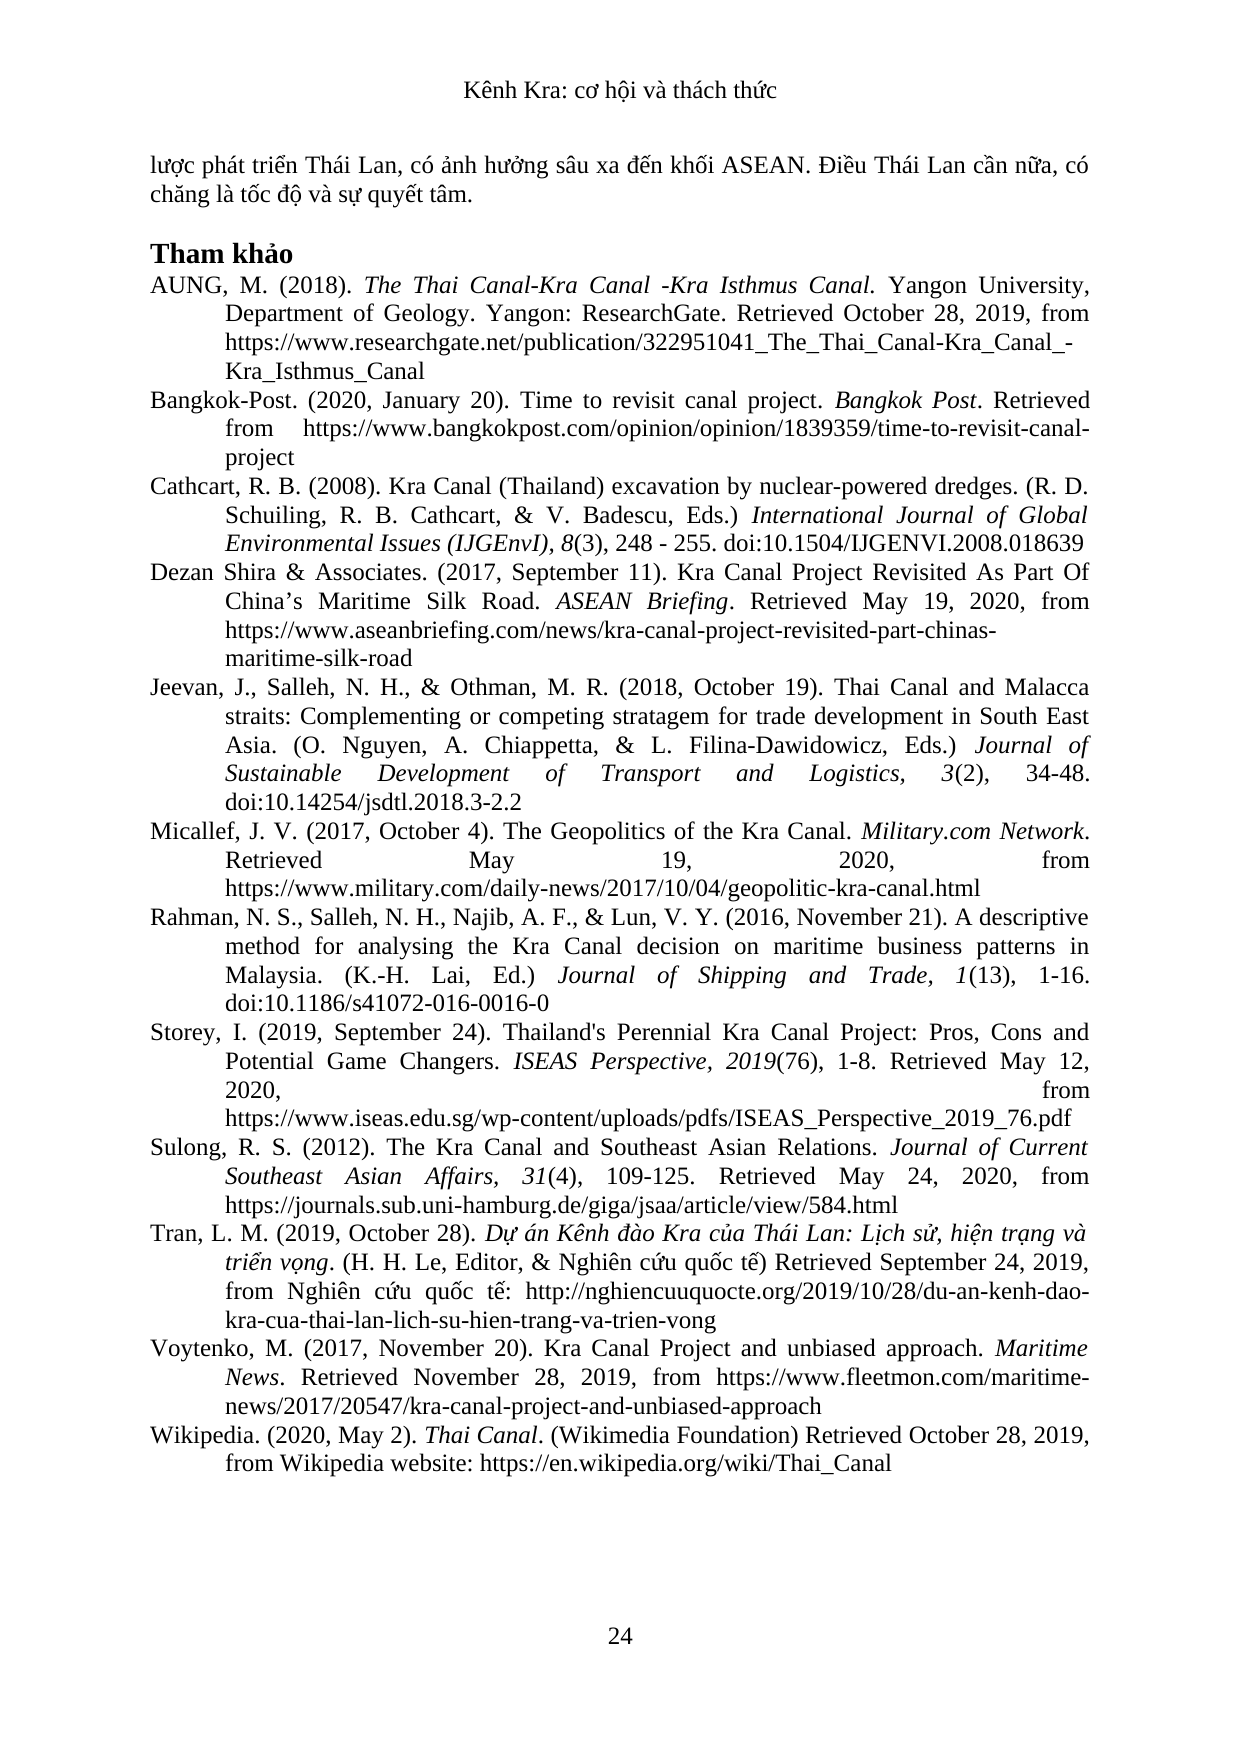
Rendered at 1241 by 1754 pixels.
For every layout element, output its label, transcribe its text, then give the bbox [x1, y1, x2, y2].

text Tham khảo [150, 236, 1090, 270]
text Sulong, R. S. (2012). The Kra Canal and Southeast Asian Relations. Journal of Current Southeast Asian Affairs, 31(4), 109-125. Retrieved May 24, 2020, from https://journals.sub.uni-hamburg.de/giga/jsaa/article/view/584.html [150, 1132, 1090, 1218]
text Voytenko, M. (2017, November 20). Kra Canal Project and unbiased approach. Maritime News. Retrieved November 28, 2019, from https://www.fleetmon.com/maritime-news/2017/20547/kra-canal-project-and-unbiased-approach [150, 1333, 1090, 1420]
text Storey, I. (2019, September 24). Thailand's Perennial Kra Canal Project: Pros, Cons and Potential Game Changers. ISEAS Perspective, 2019(76), 1-8. Retrieved May 12, 2020, from https://www.iseas.edu.sg/wp-content/uploads/pdfs/ISEAS_Perspective_2019_76.pdf [150, 1017, 1090, 1132]
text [150, 150, 1090, 207]
text Cathcart, R. B. (2008). Kra Canal (Thailand) excavation by nuclear-powered dredges. (R. D. Schuiling, R. B. Cathcart, & V. Badescu, Eds.) International Journal of Global Environmental Issues (IJGEnvI), 8(3), 248 - 255. doi:10.1504/IJGENVI.2008.018639 [150, 471, 1090, 557]
text Rahman, N. S., Salleh, N. H., Najib, A. F., & Lun, V. Y. (2016, November 21). A descriptive method for analysing the Kra Canal decision on maritime business patterns in Malaysia. (K.-H. Lai, Ed.) Journal of Shipping and Trade, 1(13), 1-16. doi:10.1186/s41072-016-0016-0 [150, 902, 1090, 1017]
text Jeevan, J., Salleh, N. H., & Othman, M. R. (2018, October 19). Thai Canal and Malacca straits: Complementing or competing stratagem for trade development in South East Asia. (O. Nguyen, A. Chiappetta, & L. Filina-Dawidowicz, Eds.) Journal of Sustainable Development of Transport and Logistics, 3(2), 34-48. doi:10.14254/jsdtl.2018.3-2.2 [150, 672, 1090, 816]
text Dezan Shira & Associates. (2017, September 11). Kra Canal Project Revisited As Part Of China’s Maritime Silk Road. ASEAN Briefing. Retrieved May 19, 2020, from https://www.aseanbriefing.com/news/kra-canal-project-revisited-part-chinas-maritime-silk-road [150, 557, 1090, 672]
text Wikipedia. (2020, May 2). Thai Canal. (Wikimedia Foundation) Retrieved October 28, 2019, from Wikipedia website: https://en.wikipedia.org/wiki/Thai_Canal [150, 1420, 1090, 1477]
text Bangkok-Post. (2020, January 20). Time to revisit canal project. Bangkok Post. Retrieved from https://www.bangkokpost.com/opinion/opinion/1839359/time-to-revisit-canal-project [150, 385, 1090, 471]
text Tran, L. M. (2019, October 28). Dự án Kênh đào Kra của Thái Lan: Lịch sử, hiện trạng và triển vọng. (H. H. Le, Editor, & Nghiên cứu quốc tế) Retrieved September 24, 2019, from Nghiên cứu quốc tế: http://nghiencuuquocte.org/2019/10/28/du-an-kenh-dao-kra-cua-thai-lan-lich-su-hien-trang-va-trien-vong [150, 1218, 1090, 1333]
text AUNG, M. (2018). The Thai Canal-Kra Canal -Kra Isthmus Canal. Yangon University, Department of Geology. Yangon: ResearchGate. Retrieved October 28, 2019, from https://www.researchgate.net/publication/322951041_The_Thai_Canal-Kra_Canal_-Kra_Isthmus_Canal [150, 270, 1090, 385]
text Micallef, J. V. (2017, October 4). The Geopolitics of the Kra Canal. Military.com Network. Retrieved May 19, 2020, from https://www.military.com/daily-news/2017/10/04/geopolitic-kra-canal.html [150, 816, 1090, 902]
